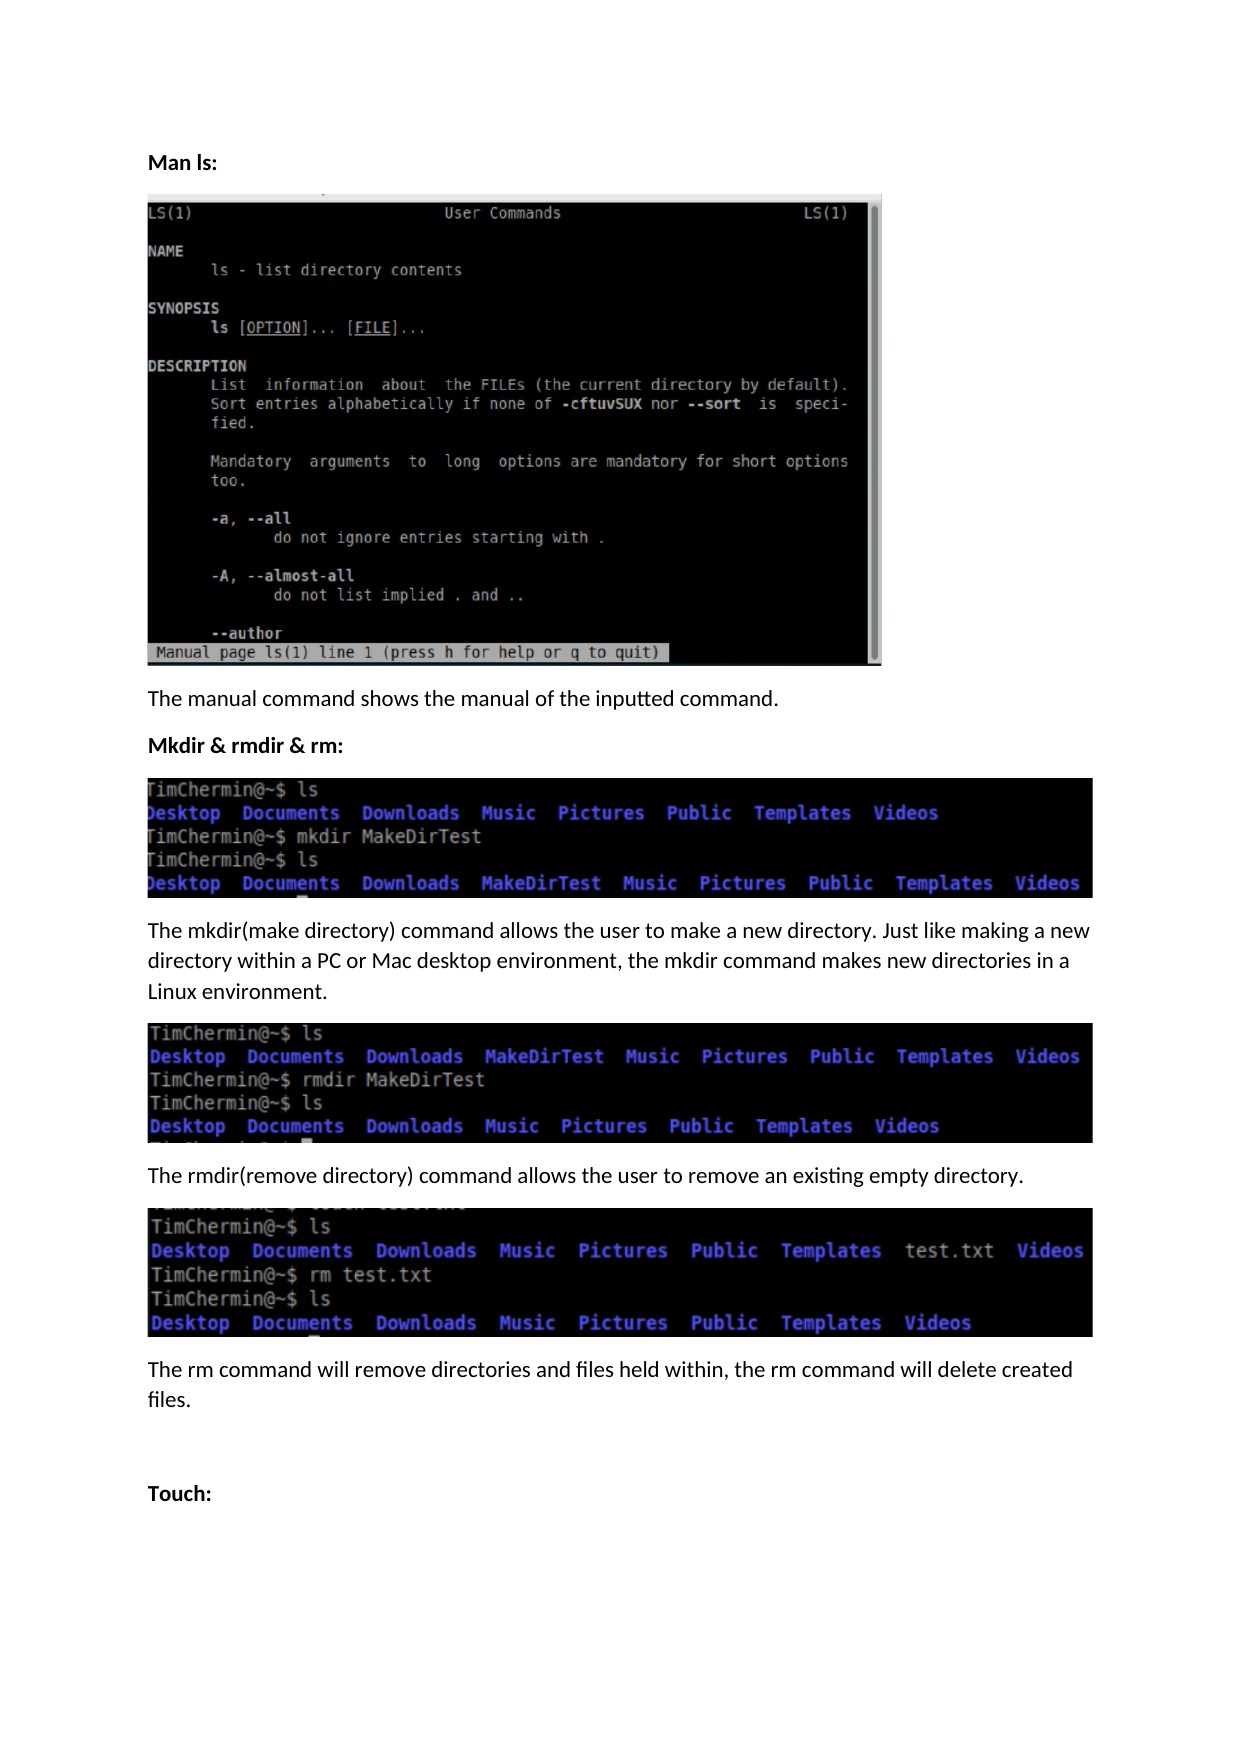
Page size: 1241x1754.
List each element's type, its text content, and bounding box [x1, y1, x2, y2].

picture [147, 194, 882, 666]
text The rm command will remove directories and files held within, the rm command will delete created files. [148, 1355, 1093, 1414]
text The mkdir(make directory) command allows the user to make a new directory. Just like making a new directory within a PC or Mac desktop environment, the mkdir command makes new directories in a Linux environment. [148, 916, 1093, 1005]
picture [147, 1023, 1093, 1143]
picture [147, 778, 1093, 898]
text The manual command shows the manual of the inputted command. [148, 684, 1093, 712]
text The rmdir(remove directory) command allows the user to remove an existing empty directory. [148, 1162, 1093, 1189]
text Man ls: [148, 148, 1093, 176]
text Mkdir & rmdir & rm: [148, 731, 1093, 759]
text Touch: [148, 1479, 1093, 1507]
picture [147, 1208, 1093, 1337]
